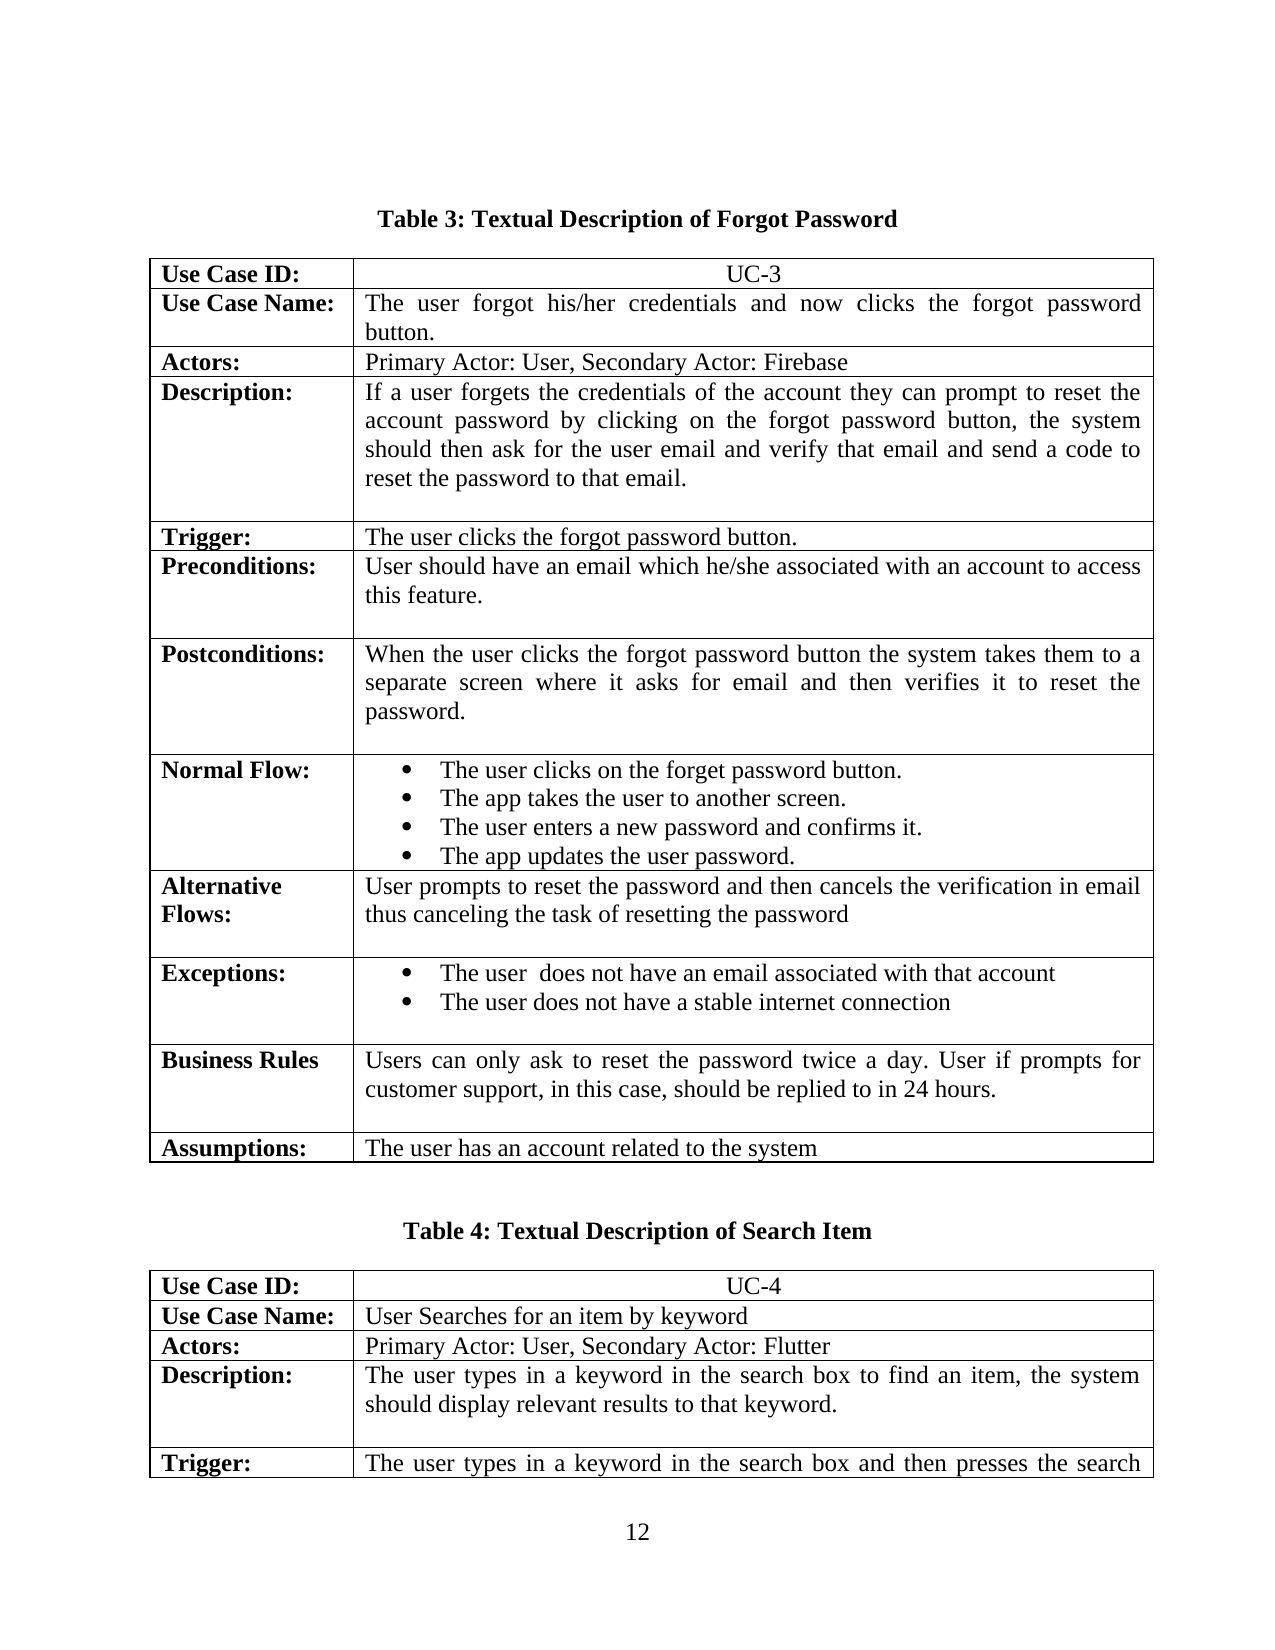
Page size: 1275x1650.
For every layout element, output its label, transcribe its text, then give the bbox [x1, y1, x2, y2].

table_cell Business Rules [151, 1045, 353, 1132]
table_cell The user forgot his/her credentials and now clicks the forgot password button. [354, 289, 1153, 346]
table_cell The user clicks the forgot password button. [354, 522, 1153, 550]
table_cell Use Case Name: [151, 289, 353, 346]
table_cell Description: [151, 1361, 353, 1447]
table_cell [354, 1448, 1153, 1477]
table_cell Alternative Flows: [151, 871, 353, 957]
table_cell When the user clicks the forgot password button the system takes them to a separate screen where it asks for email and then verifies it to reset the password. [354, 639, 1153, 754]
text Table 4: Textual Description of Search Item [150, 1216, 1125, 1245]
table_header UC-4 [354, 1271, 1153, 1300]
table_cell Preconditions: [151, 551, 353, 638]
table_cell Assumptions: [151, 1133, 353, 1161]
table_cell Actors: [151, 347, 353, 376]
table_cell Primary Actor: User, Secondary Actor: Flutter [354, 1331, 1153, 1359]
table_cell User Searches for an item by keyword [354, 1301, 1153, 1330]
table_cell Exceptions: [151, 958, 353, 1044]
table_cell Postconditions: [151, 639, 353, 754]
table_cell Primary Actor: User, Secondary Actor: Firebase [354, 347, 1153, 376]
table_cell User should have an email which he/she associated with an account to access this feature. [354, 551, 1153, 638]
table_header UC-3 [354, 259, 1153, 287]
table_cell Normal Flow: [151, 755, 353, 870]
table_cell If a user forgets the credentials of the account they can prompt to reset the account password by clicking on the forgot password button, the system should then ask for the user email and verify that email and send a code to reset the password to that email. [354, 377, 1153, 521]
table_cell Use Case Name: [151, 1301, 353, 1330]
table_cell Description: [151, 377, 353, 521]
table_cell Trigger: [151, 1448, 353, 1477]
table_cell The user does not have an email associated with that account The user does not have a stable internet connection [354, 958, 1153, 1044]
table_header Use Case ID: [151, 259, 353, 287]
table_cell Actors: [151, 1331, 353, 1359]
table_cell Trigger: [151, 522, 353, 550]
table_header Use Case ID: [151, 1271, 353, 1300]
table_cell The user has an account related to the system [354, 1133, 1153, 1161]
table_cell Users can only ask to reset the password twice a day. User if prompts for customer support, in this case, should be replied to in 24 hours. [354, 1045, 1153, 1132]
table_cell The user types in a keyword in the search box to find an item, the system should display relevant results to that keyword. [354, 1361, 1153, 1447]
table_cell User prompts to reset the password and then cancels the verification in email thus canceling the task of resetting the password [354, 871, 1153, 957]
text Table 3: Textual Description of Forgot Password [150, 204, 1125, 233]
table_cell The user clicks on the forget password button. The app takes the user to another screen. The user enters a new password and confirms it. The app updates the user password. [354, 755, 1153, 870]
